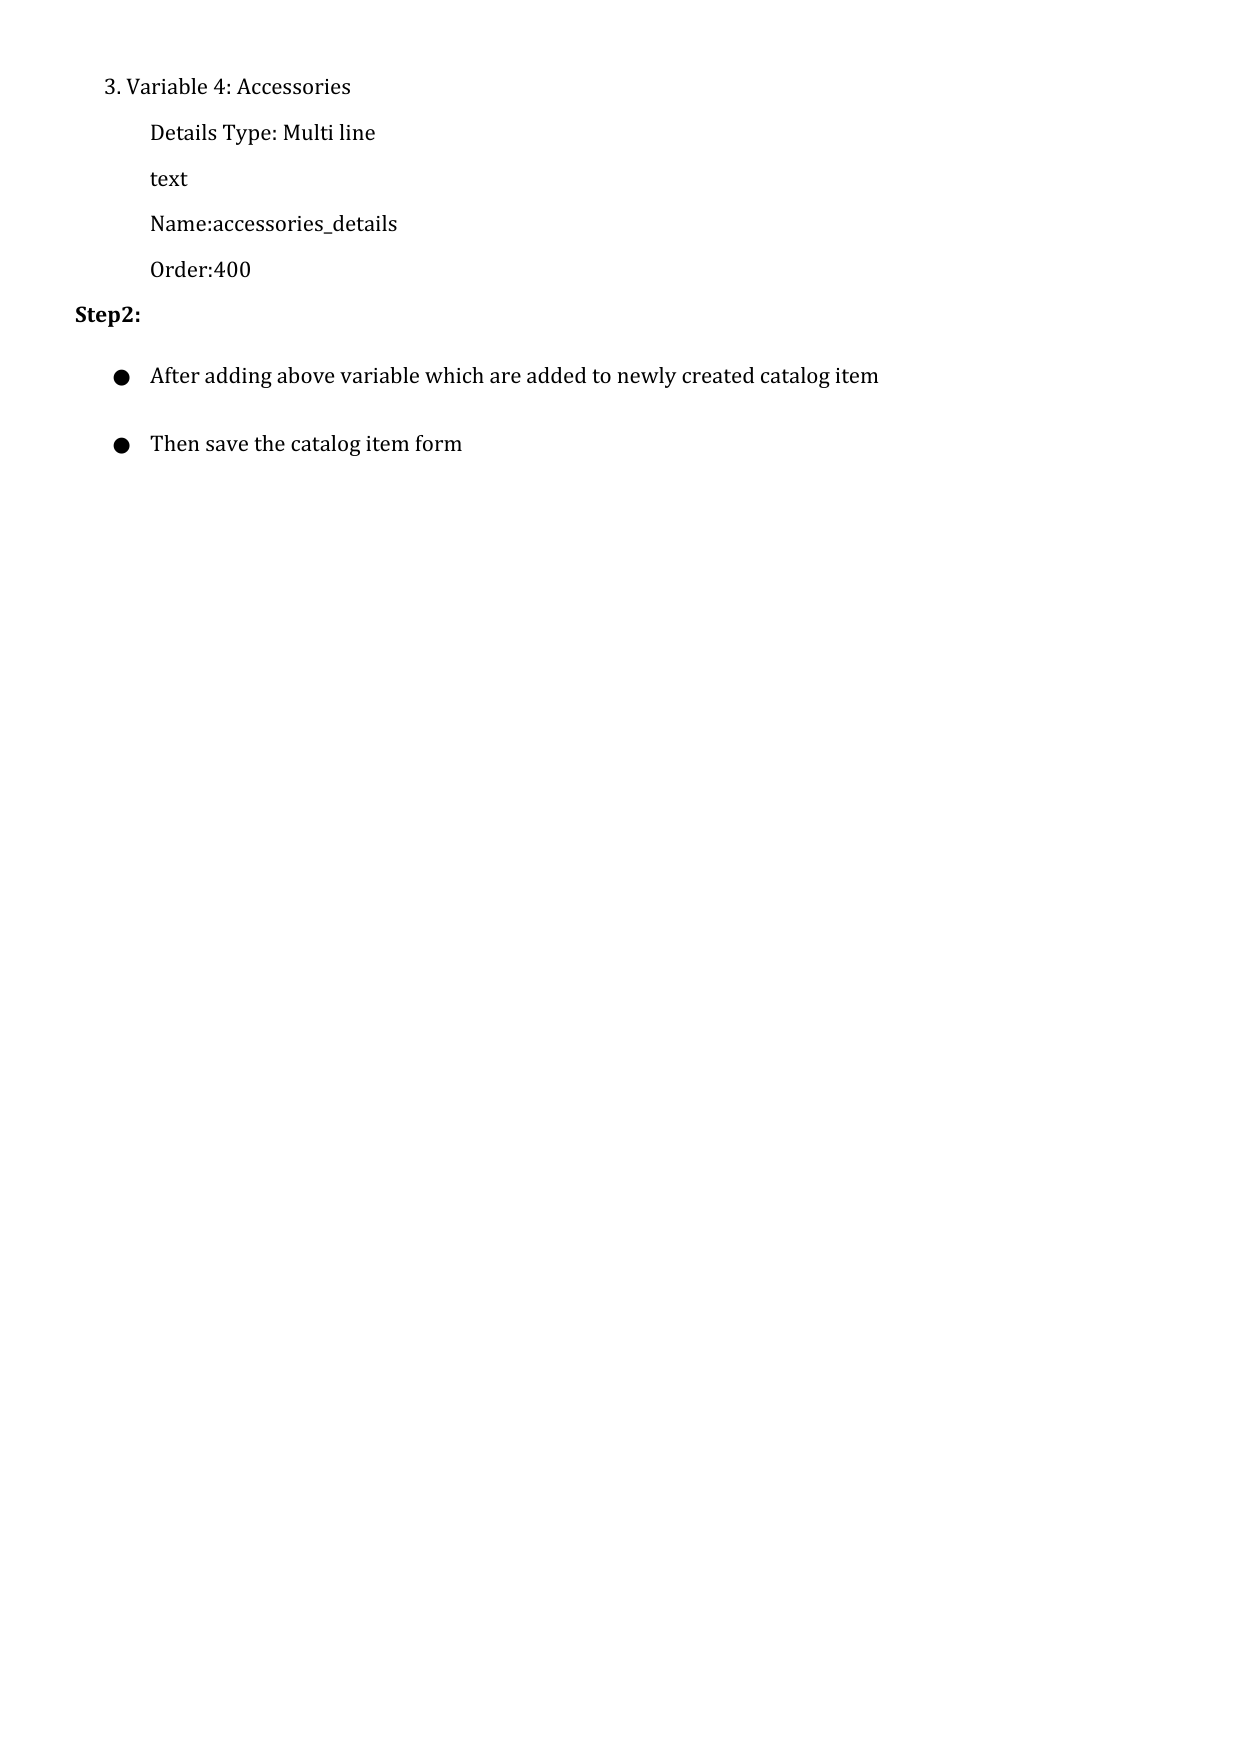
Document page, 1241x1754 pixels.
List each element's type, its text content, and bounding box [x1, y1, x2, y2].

list Variable 4: Accessories Details Type: Multi line text Name:accessories_details Order:400 [104, 73, 411, 282]
text Step2: [75, 301, 1166, 328]
list After adding above variable which are added to newly created catalog item [112, 353, 1166, 395]
list Then save the catalog item form [112, 420, 1166, 463]
